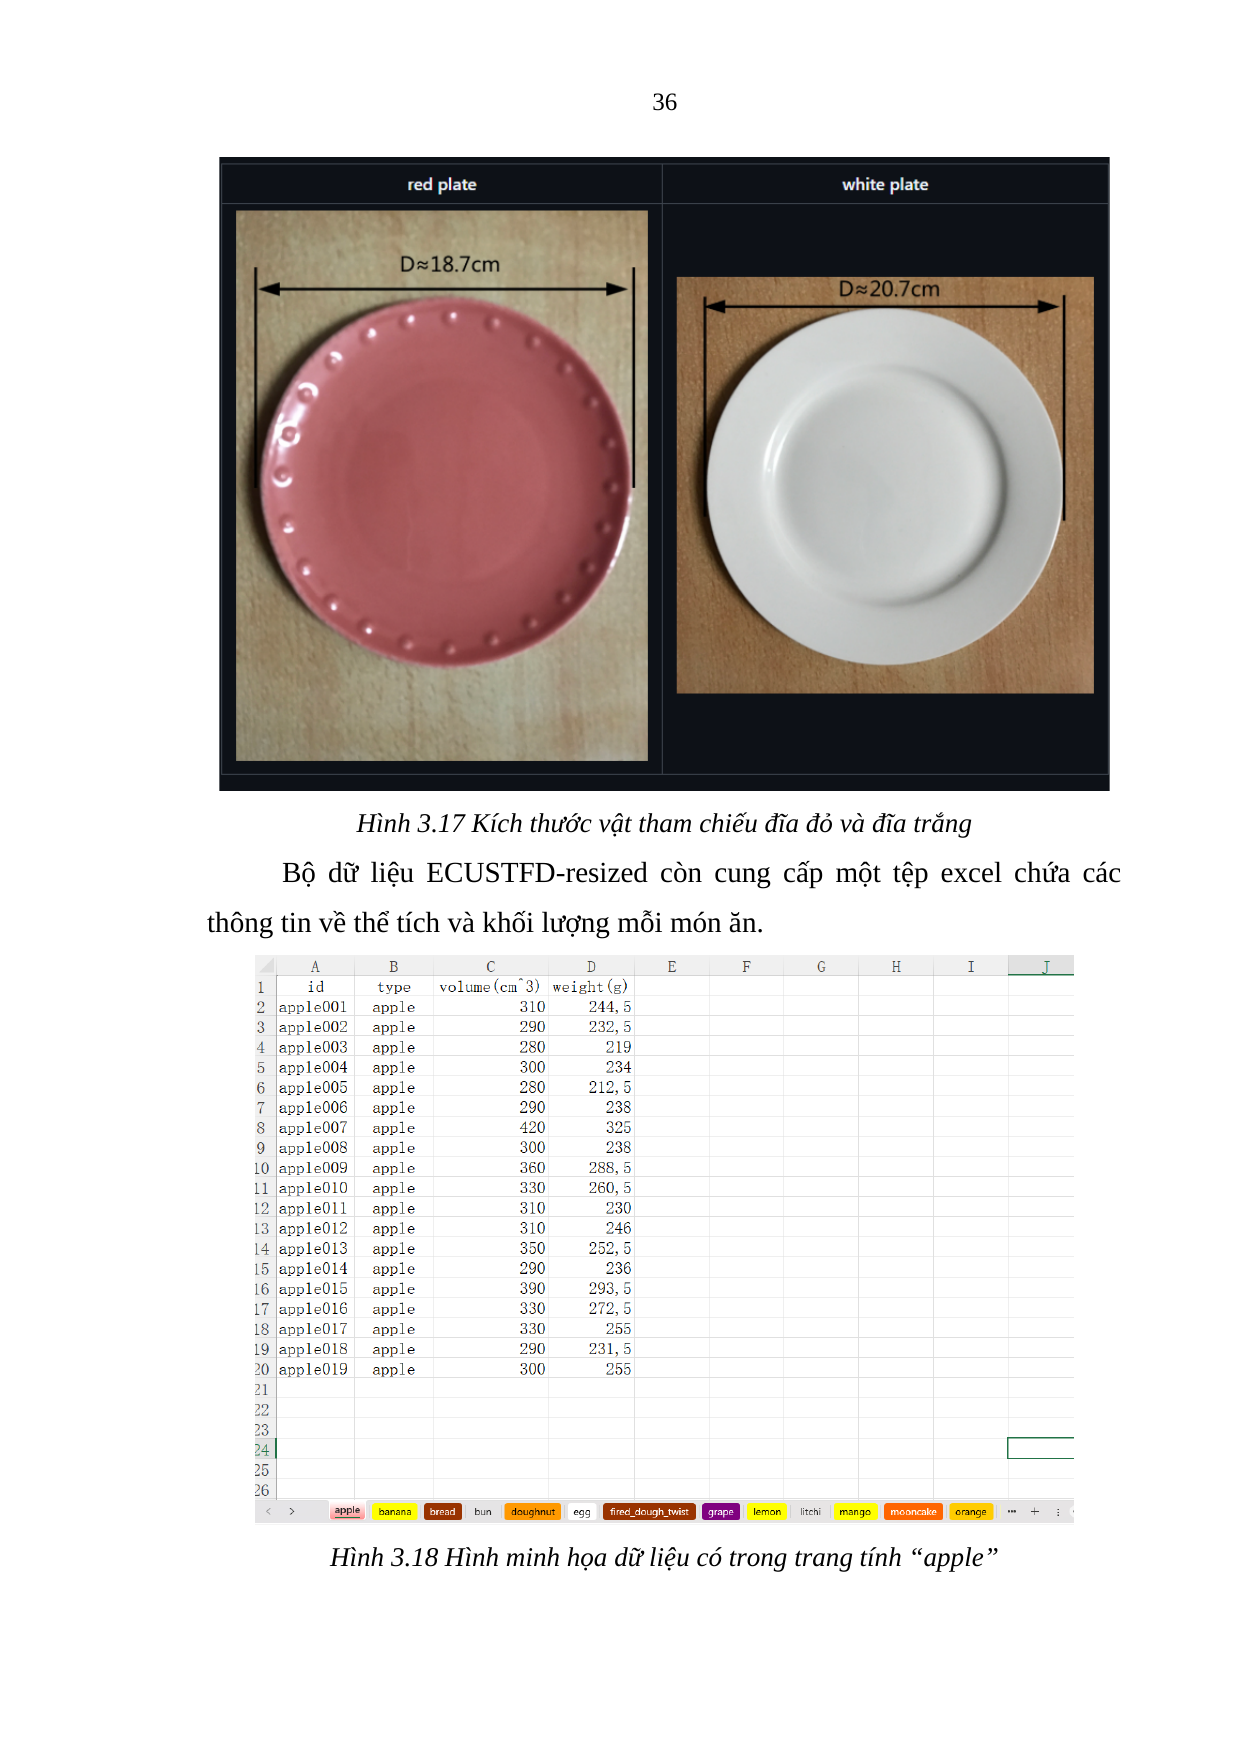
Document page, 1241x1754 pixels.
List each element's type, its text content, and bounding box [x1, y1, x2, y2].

text Bộ dữ liệu ECUSTFD-resized còn cung cấp một tệp excel chứa các thông tin về thể tích và khối lượng mỗi món ăn. [207, 855, 1122, 939]
picture [255, 955, 1074, 1525]
picture [219, 157, 1110, 791]
